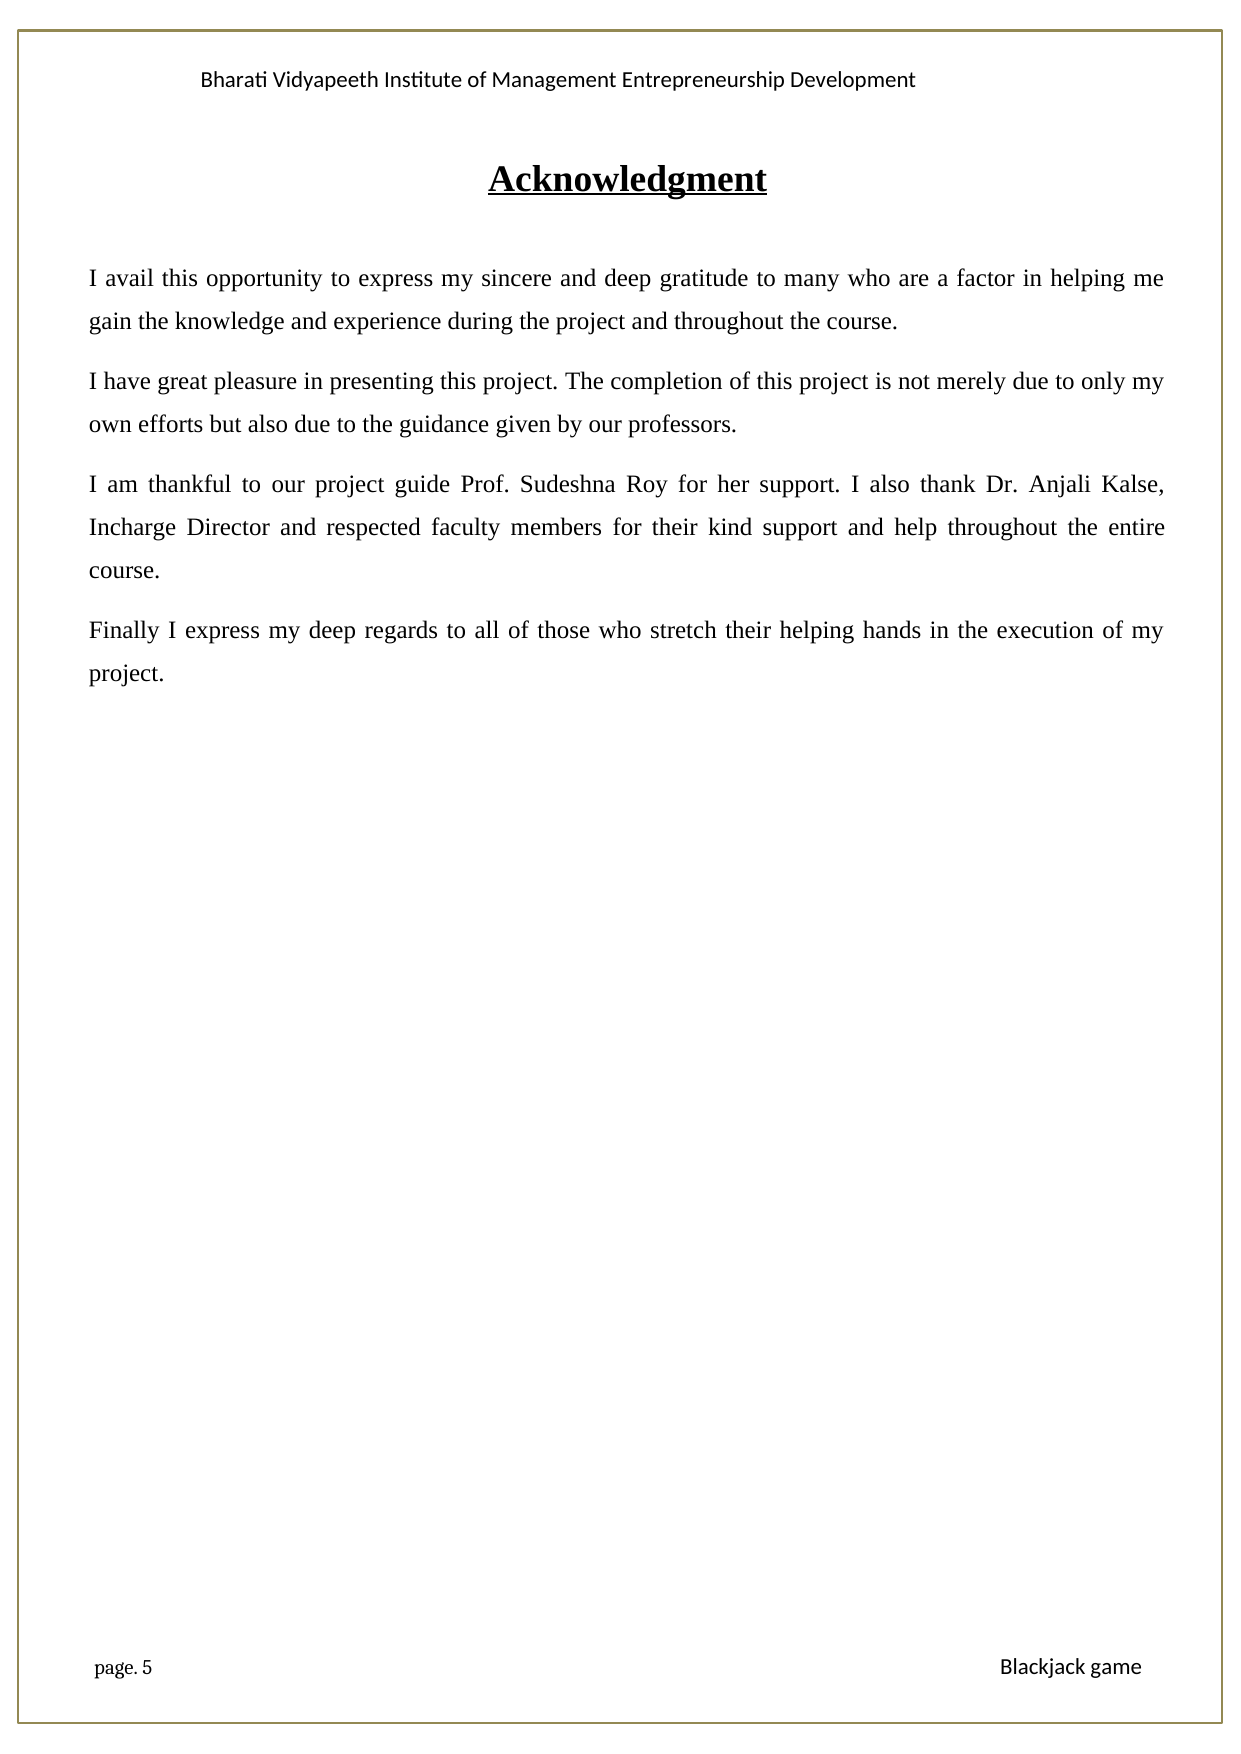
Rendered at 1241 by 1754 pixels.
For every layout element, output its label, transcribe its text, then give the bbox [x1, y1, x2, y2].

text I have great pleasure in presenting this project. The completion of this project is not merely due to only my own efforts but also due to the guidance given by our professors. [89, 366, 1166, 438]
text Acknowledgment [89, 156, 1166, 199]
text Finally I express my deep regards to all of those who stretch their helping hands in the execution of my project. [89, 615, 1166, 687]
text I avail this opportunity to express my sincere and deep gratitude to many who are a factor in helping me gain the knowledge and experience during the project and throughout the course. [89, 263, 1166, 335]
text I am thankful to our project guide Prof. Sudeshna Roy for her support. I also thank Dr. Anjali Kalse, Incharge Director and respected faculty members for their kind support and help throughout the entire course. [89, 469, 1166, 584]
